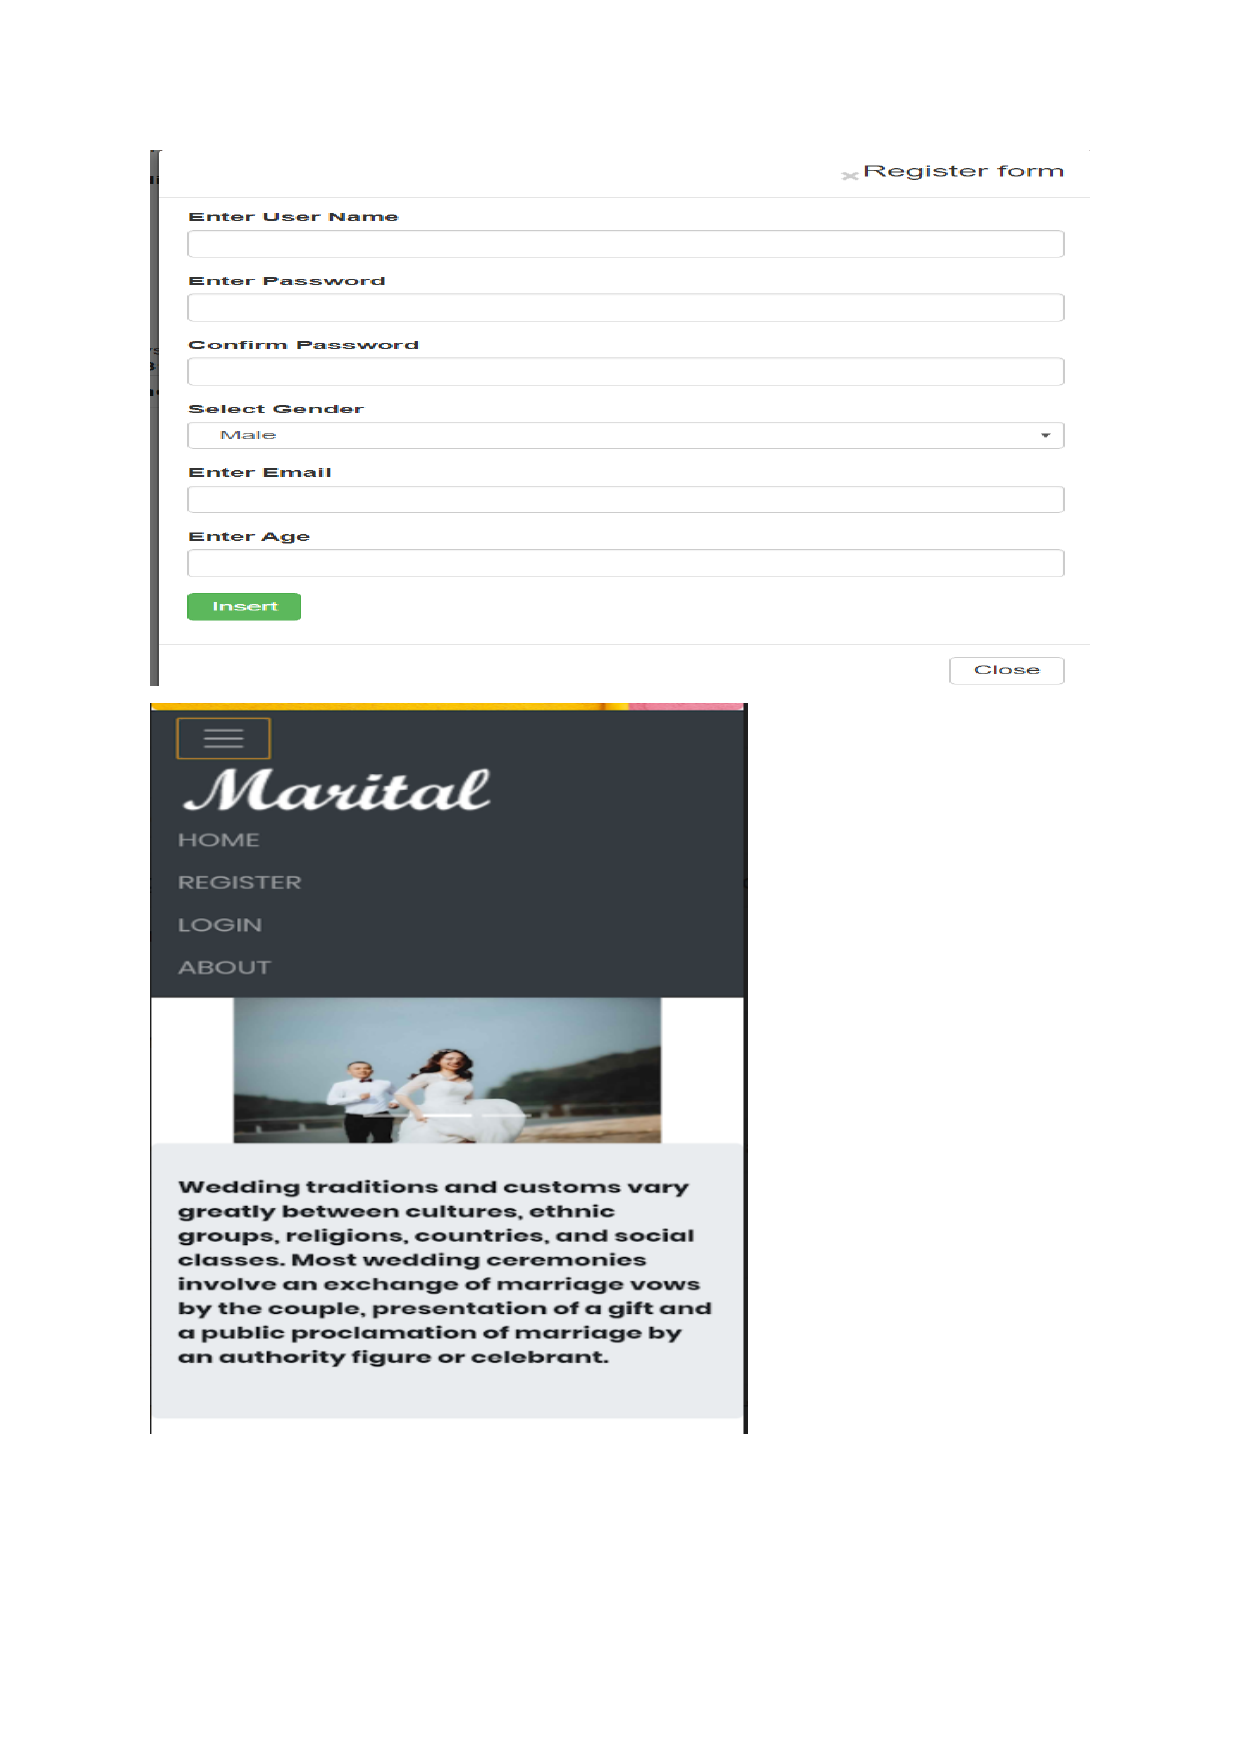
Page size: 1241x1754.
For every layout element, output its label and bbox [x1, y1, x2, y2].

picture [150, 703, 748, 1434]
picture [150, 150, 1090, 686]
